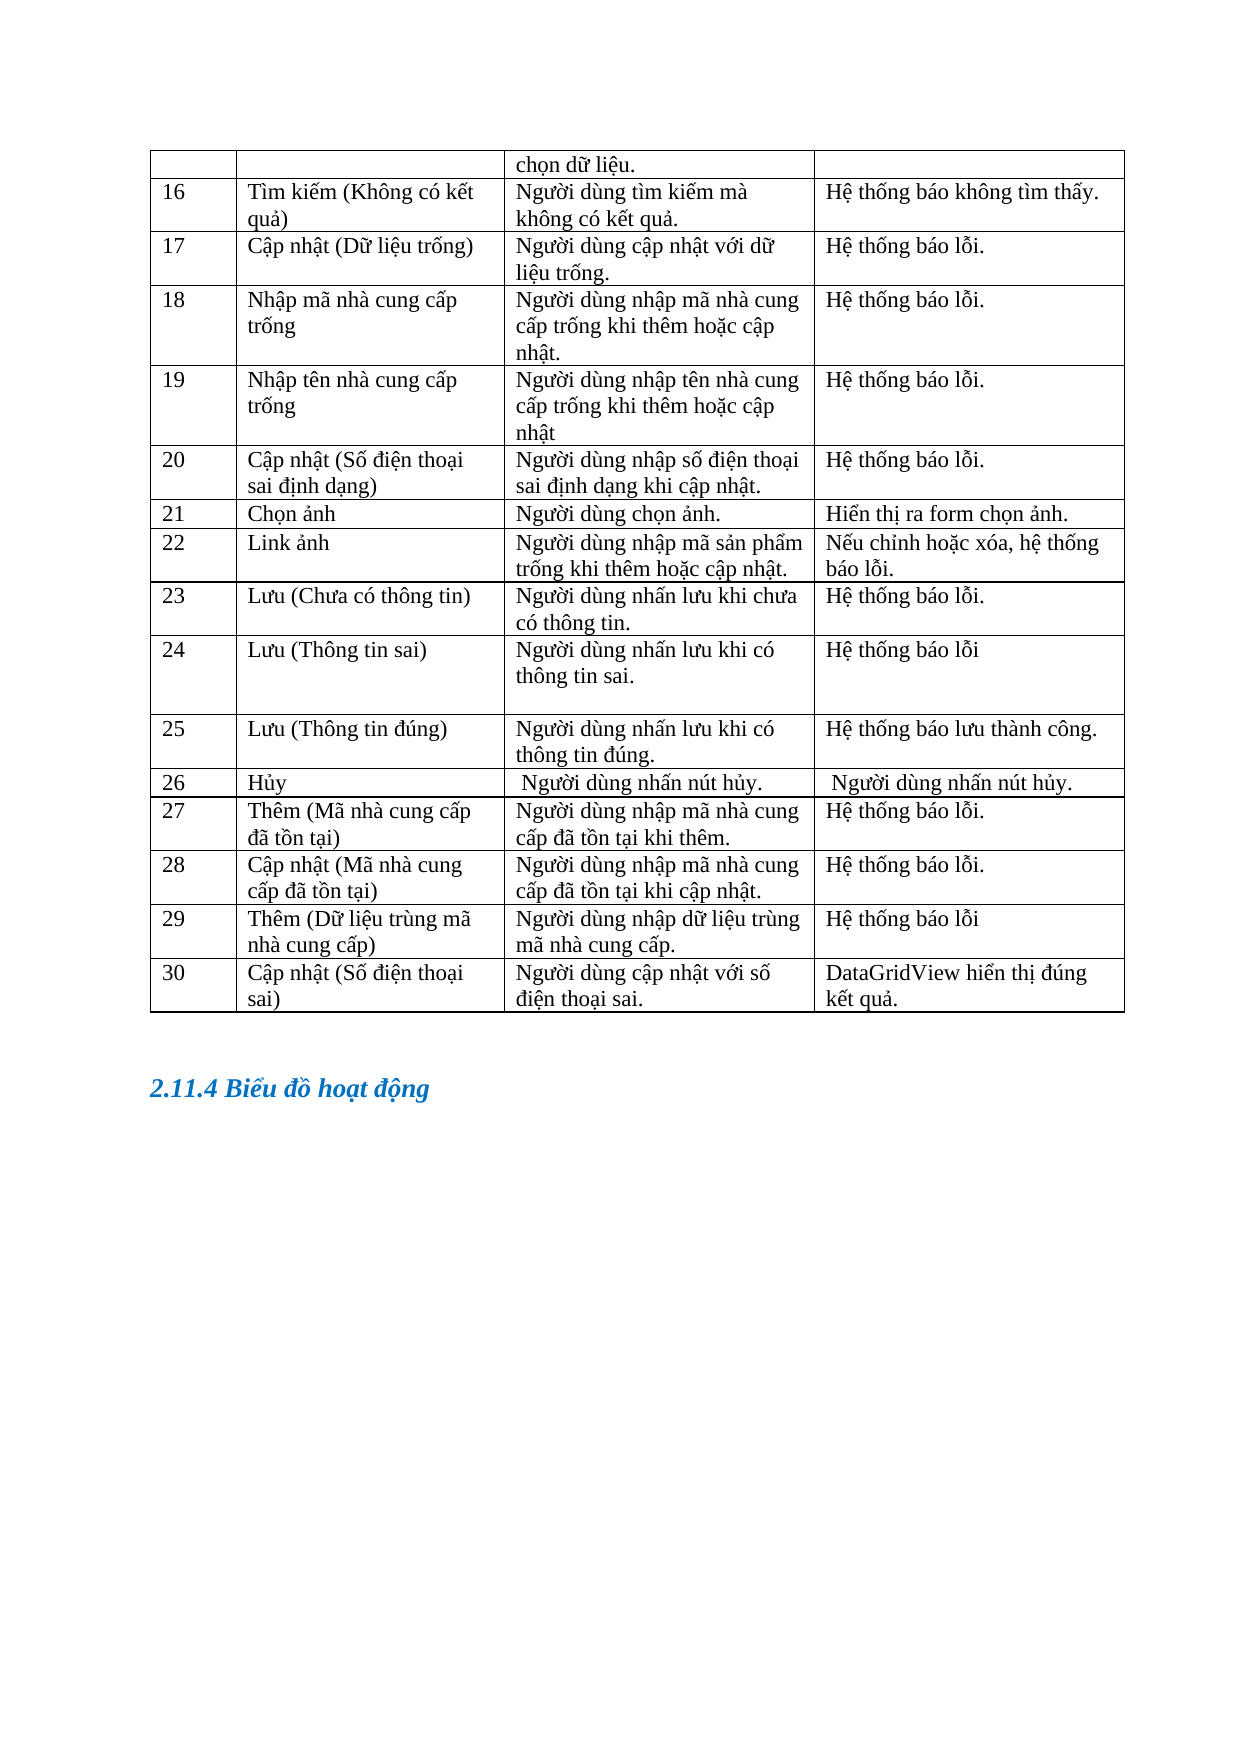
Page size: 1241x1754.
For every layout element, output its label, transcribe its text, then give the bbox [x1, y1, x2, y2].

table_cell Người dùng cập nhật với dữ liệu trống. [505, 232, 814, 285]
table_cell Link ảnh [237, 529, 504, 581]
table_cell 30 [151, 959, 236, 1011]
table_cell Người dùng nhập tên nhà cung cấp trống khi thêm hoặc cập nhật [505, 366, 814, 445]
table_cell Hệ thống báo lỗi. [815, 366, 1124, 445]
table_cell 21 [151, 500, 236, 528]
table_cell Người dùng cập nhật với số điện thoại sai. [505, 959, 814, 1011]
table_cell Lưu (Chưa có thông tin) [237, 583, 504, 635]
table_cell Người dùng nhập mã nhà cung cấp trống khi thêm hoặc cập nhật. [505, 286, 814, 365]
table_cell Hiển thị ra form chọn ảnh. [815, 500, 1124, 528]
table_cell Cập nhật (Số điện thoại sai) [237, 959, 504, 1011]
table_cell 16 [151, 179, 236, 231]
table_cell Thêm (Mã nhà cung cấp đã tồn tại) [237, 798, 504, 850]
table_cell Người dùng tìm kiếm mà không có kết quả. [505, 179, 814, 231]
subtitle 2.11.4 Biểu đồ hoạt động [150, 1072, 1090, 1103]
table_cell 18 [151, 286, 236, 365]
table_cell Hệ thống báo lỗi [815, 905, 1124, 958]
table_cell Người dùng nhập mã nhà cung cấp đã tồn tại khi cập nhật. [505, 851, 814, 904]
table_cell Thêm (Dữ liệu trùng mã nhà cung cấp) [237, 905, 504, 958]
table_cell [815, 151, 1124, 177]
table_cell Cập nhật (Dữ liệu trống) [237, 232, 504, 285]
table_cell Hệ thống báo lỗi. [815, 232, 1124, 285]
table_cell Hệ thống báo lỗi. [815, 583, 1124, 635]
table_cell Người dùng nhấn lưu khi có thông tin sai. [505, 636, 814, 714]
table_cell Hệ thống báo lỗi. [815, 446, 1124, 499]
table_cell Người dùng nhấn nút hủy. [815, 769, 1124, 796]
table_cell Người dùng nhấn nút hủy. [505, 769, 814, 796]
table_cell 28 [151, 851, 236, 904]
table_cell 23 [151, 583, 236, 635]
table_cell Người dùng chọn ảnh. [505, 500, 814, 528]
table_cell 24 [151, 636, 236, 714]
table_cell Hệ thống báo lỗi. [815, 286, 1124, 365]
table_cell Chọn ảnh [237, 500, 504, 528]
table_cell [505, 151, 814, 177]
table_cell Cập nhật (Mã nhà cung cấp đã tồn tại) [237, 851, 504, 904]
table_cell Nhập mã nhà cung cấp trống [237, 286, 504, 365]
table_cell Hệ thống báo lỗi [815, 636, 1124, 714]
table_cell Người dùng nhấn lưu khi chưa có thông tin. [505, 583, 814, 635]
table_cell Nhập tên nhà cung cấp trống [237, 366, 504, 445]
table_cell 19 [151, 366, 236, 445]
table_cell Hệ thống báo lỗi. [815, 798, 1124, 850]
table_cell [237, 151, 504, 177]
table_cell 27 [151, 798, 236, 850]
table_cell Người dùng nhập số điện thoại sai định dạng khi cập nhật. [505, 446, 814, 499]
table_cell 25 [151, 715, 236, 768]
table_cell 29 [151, 905, 236, 958]
table_cell 20 [151, 446, 236, 499]
table_cell Hệ thống báo lỗi. [815, 851, 1124, 904]
table_cell Tìm kiếm (Không có kết quả) [237, 179, 504, 231]
table_cell 15 [151, 151, 236, 177]
table_cell DataGridView hiển thị đúng kết quả. [815, 959, 1124, 1011]
table_cell Lưu (Thông tin sai) [237, 636, 504, 714]
table_cell Hủy [237, 769, 504, 796]
table_cell Hệ thống báo lưu thành công. [815, 715, 1124, 768]
table_cell 17 [151, 232, 236, 285]
table_cell Nếu chỉnh hoặc xóa, hệ thống báo lỗi. [815, 529, 1124, 581]
table_cell Người dùng nhấn lưu khi có thông tin đúng. [505, 715, 814, 768]
table_cell 22 [151, 529, 236, 581]
table_cell Người dùng nhập mã sản phẩm trống khi thêm hoặc cập nhật. [505, 529, 814, 581]
table_cell Cập nhật (Số điện thoại sai định dạng) [237, 446, 504, 499]
table_cell 26 [151, 769, 236, 796]
table_cell Hệ thống báo không tìm thấy. [815, 179, 1124, 231]
table_cell Người dùng nhập dữ liệu trùng mã nhà cung cấp. [505, 905, 814, 958]
table_cell Người dùng nhập mã nhà cung cấp đã tồn tại khi thêm. [505, 798, 814, 850]
table_cell Lưu (Thông tin đúng) [237, 715, 504, 768]
